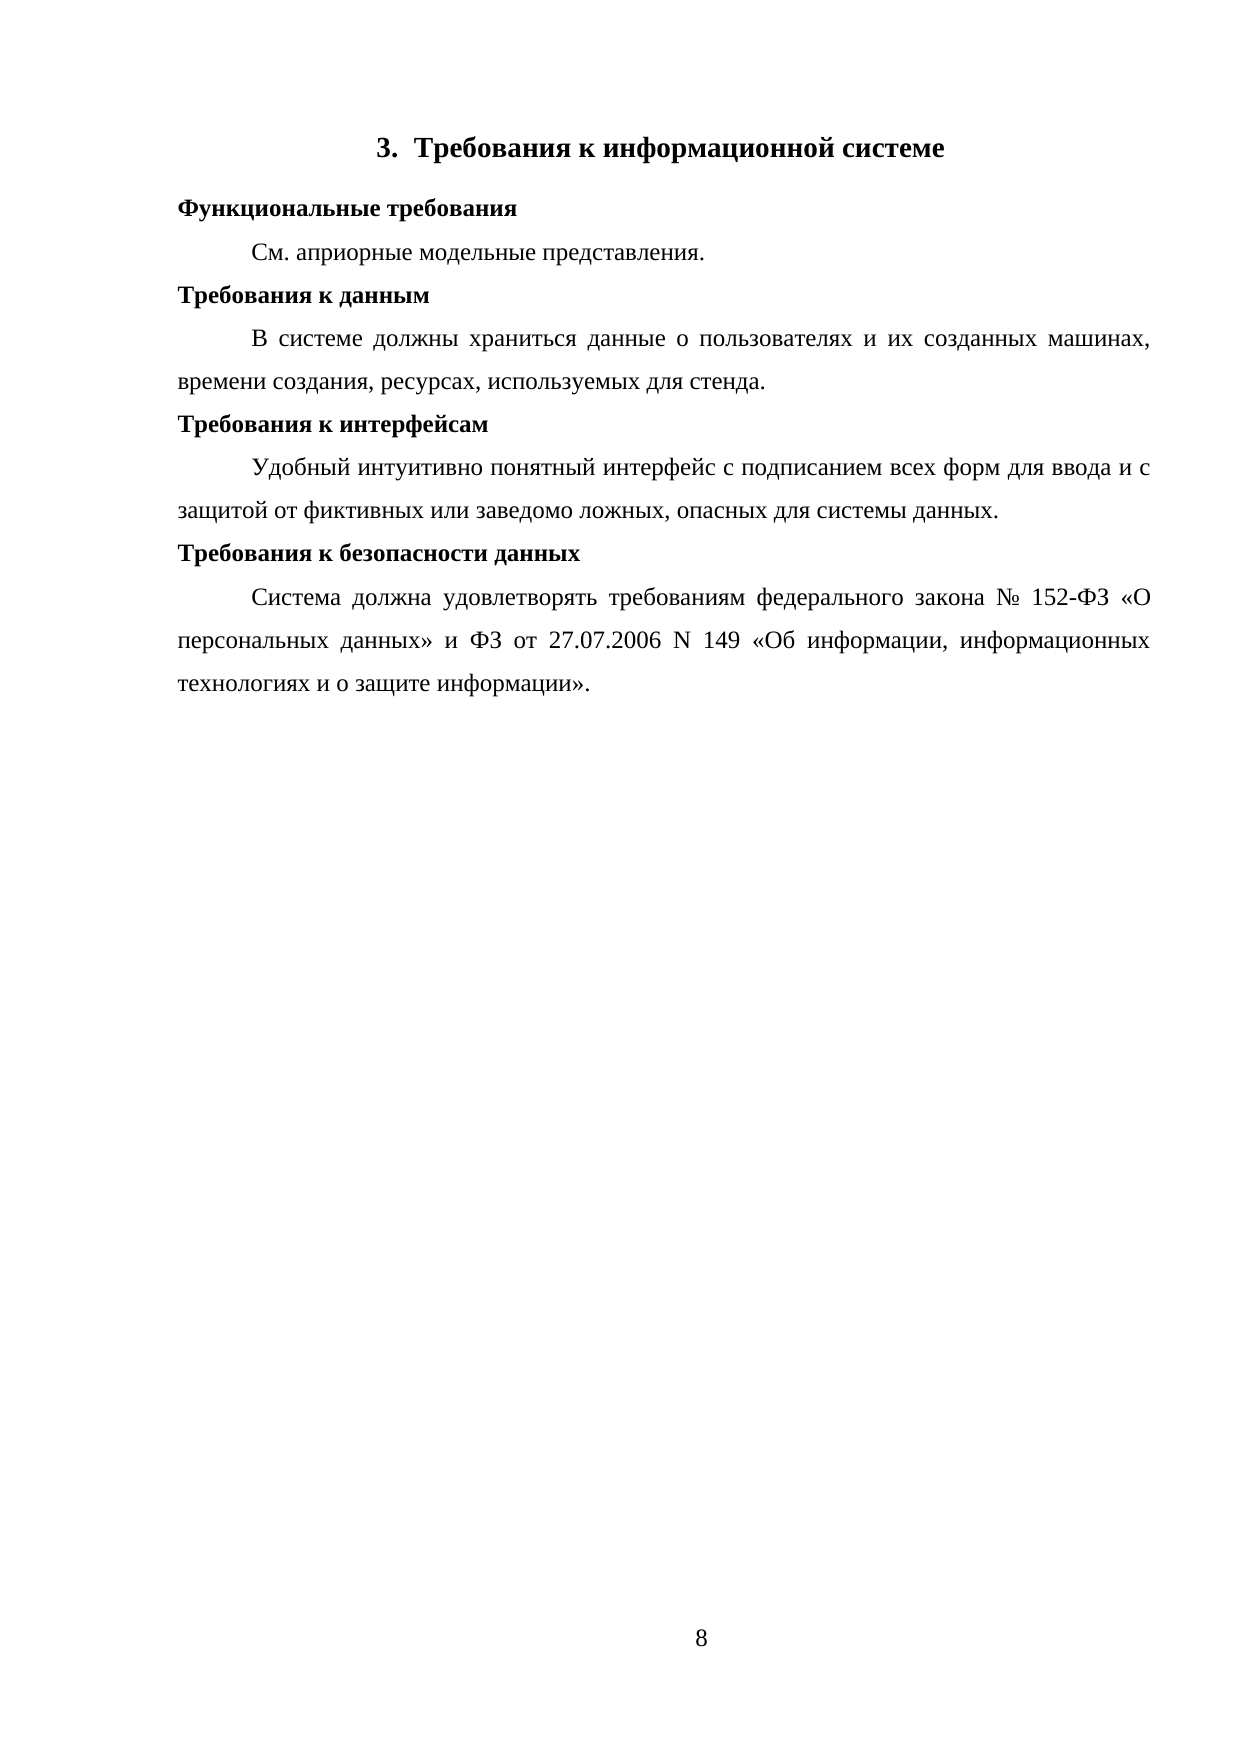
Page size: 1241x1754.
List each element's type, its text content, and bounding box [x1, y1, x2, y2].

text В системе должны храниться данные о пользователях и их созданных машинах, времени создания, ресурсах, используемых для стенда. [177, 323, 1152, 395]
text Требования к данным [177, 280, 1152, 308]
text Удобный интуитивно понятный интерфейс с подписанием всех форм для ввода и с защитой от фиктивных или заведомо ложных, опасных для системы данных. [177, 452, 1152, 524]
text См. априорные модельные представления. [177, 237, 1152, 265]
text Функциональные требования [177, 193, 1152, 222]
text Система должна удовлетворять требованиям федерального закона № 152-ФЗ «О персональных данных» и ФЗ от 27.07.2006 N 149 «Об информации, информационных технологиях и о защите информации». [177, 582, 1152, 697]
subtitle Требования к информационной системе [169, 131, 1152, 164]
text Требования к безопасности данных [177, 538, 1152, 567]
text Требования к интерфейсам [177, 409, 1152, 438]
